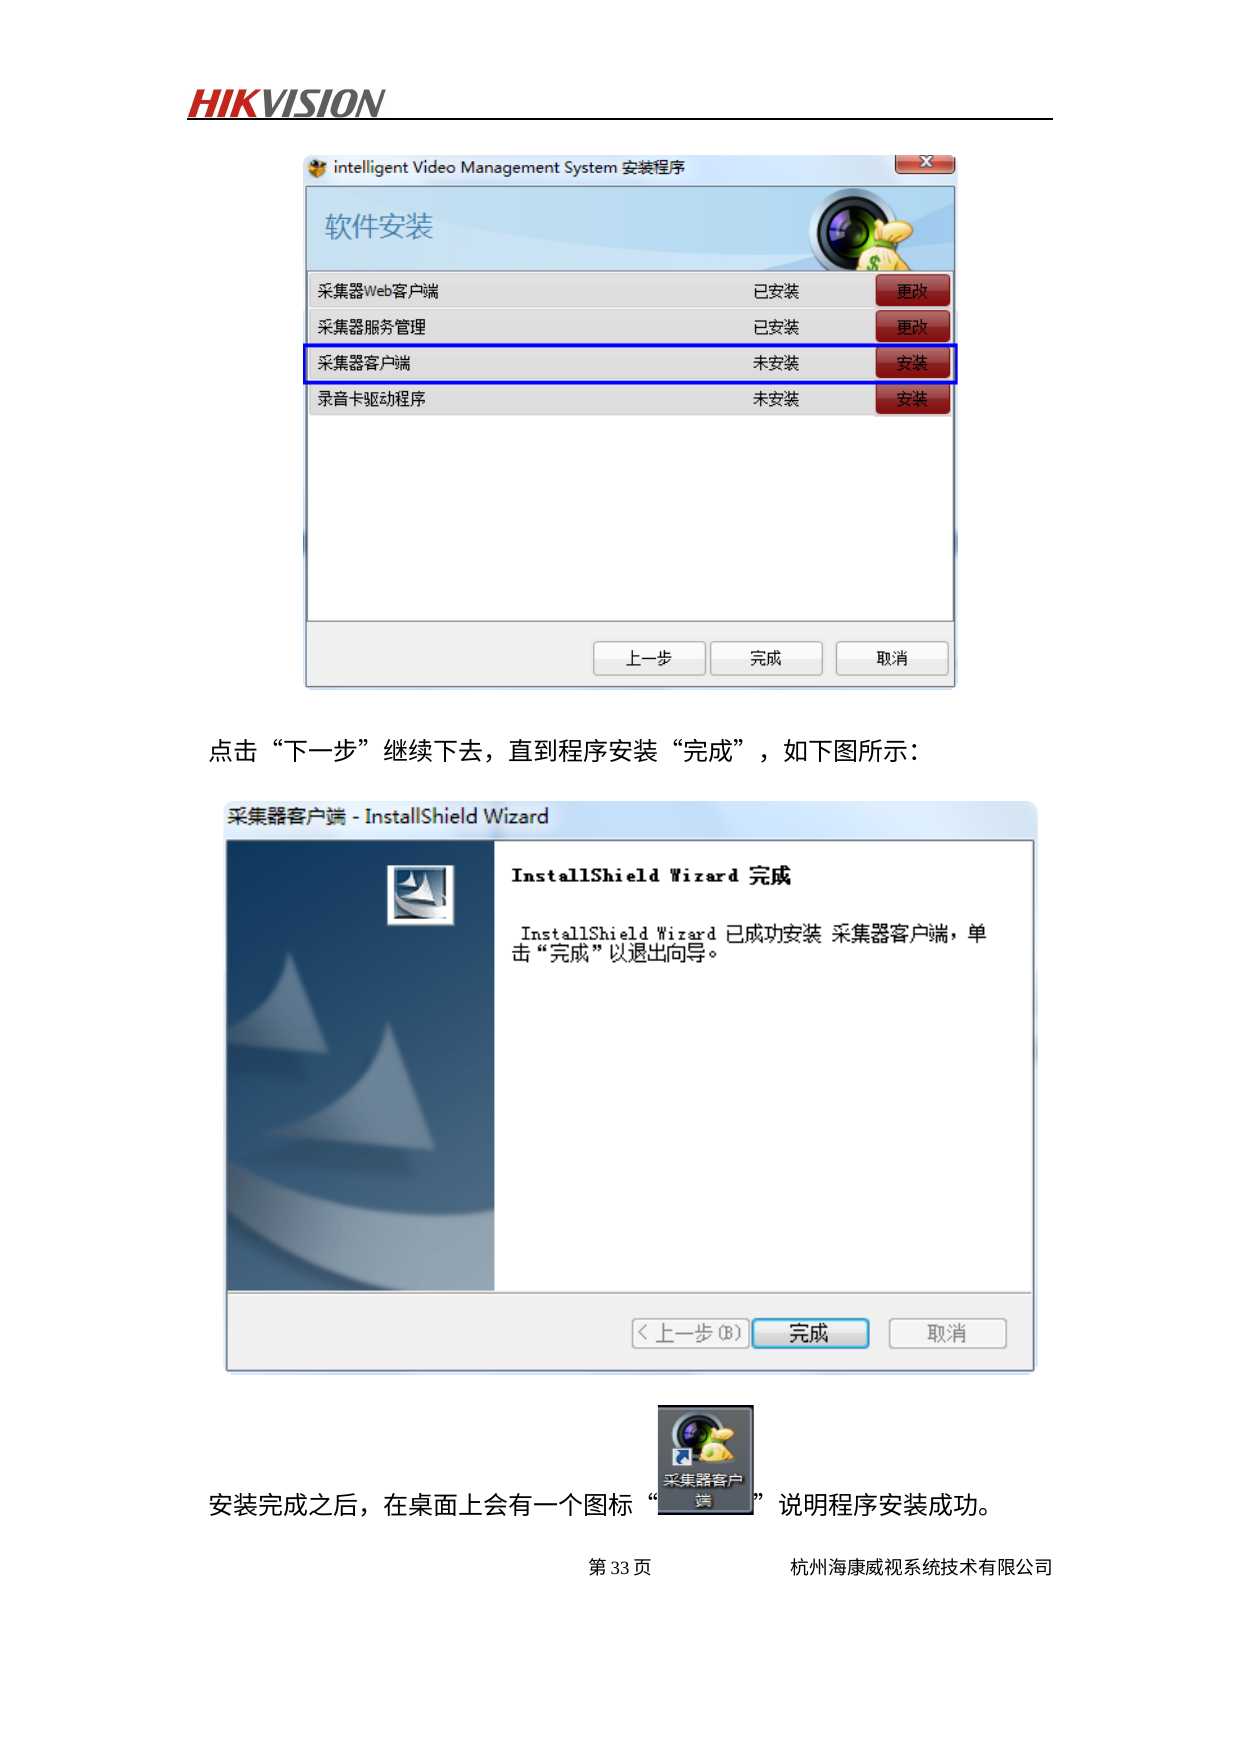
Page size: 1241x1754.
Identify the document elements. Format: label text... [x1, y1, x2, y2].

text 点击“下一步”继续下去，直到程序安装“完成”，如下图所示： [187, 715, 1053, 783]
picture [187, 88, 389, 118]
picture [657, 1405, 754, 1515]
text 安装完成之后，在桌面上会有一个图标“”说明程序安装成功。 [187, 1396, 1053, 1532]
picture [303, 155, 958, 690]
picture [223, 801, 1038, 1375]
